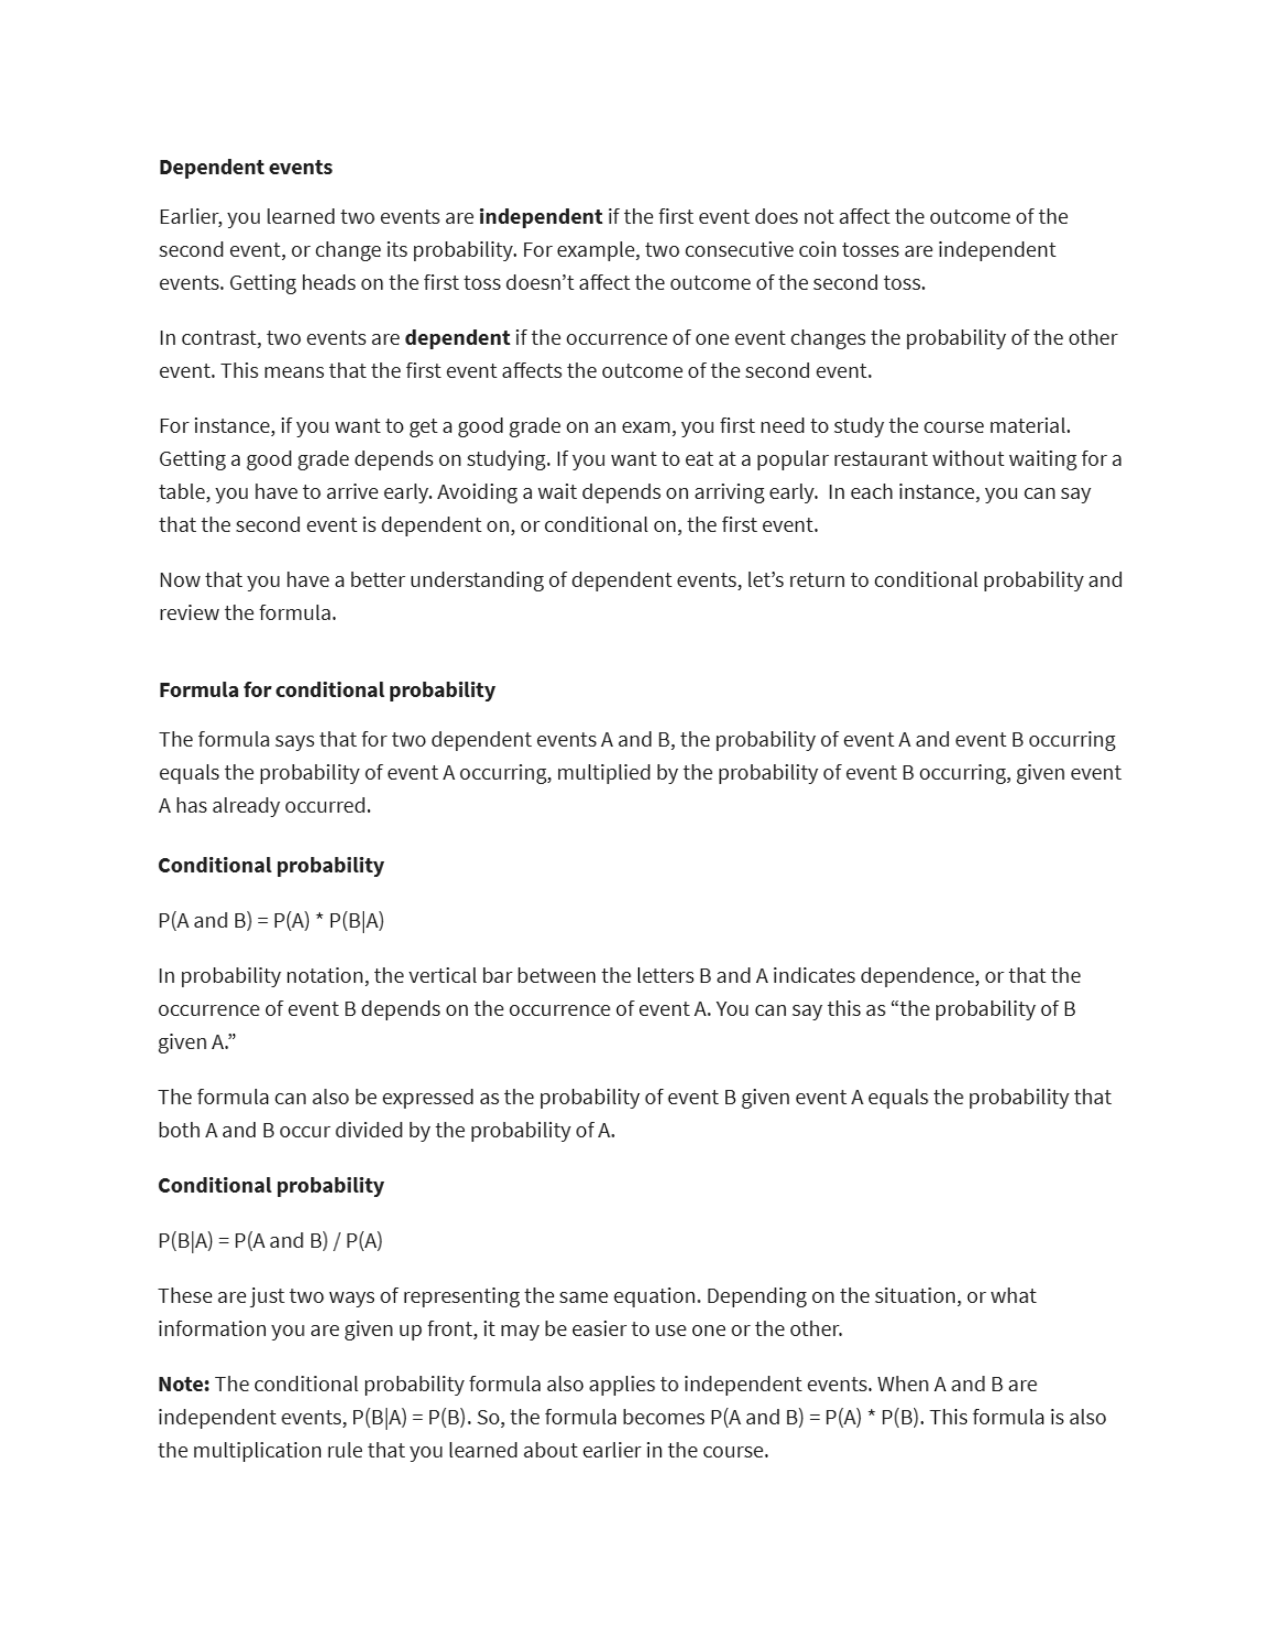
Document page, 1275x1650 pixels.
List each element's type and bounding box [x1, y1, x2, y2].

picture [150, 150, 1125, 827]
picture [150, 846, 1125, 1473]
